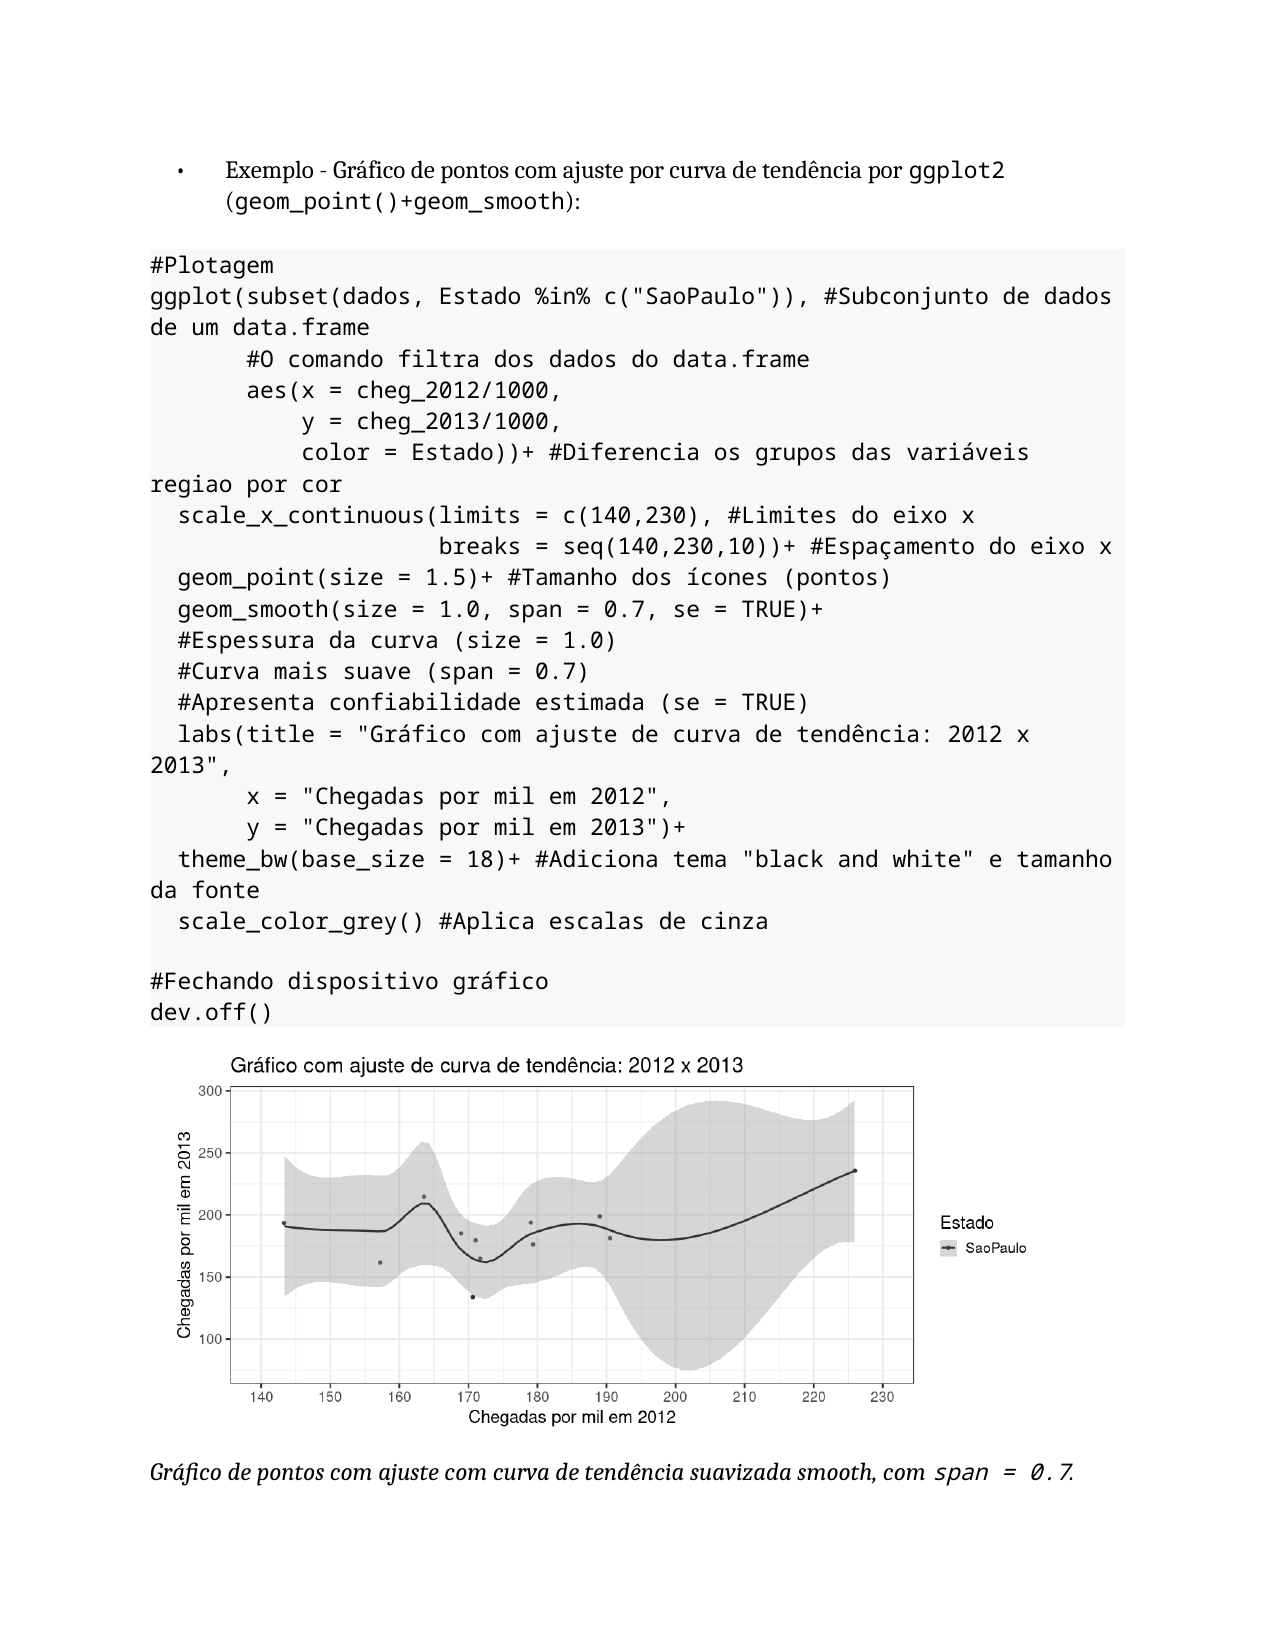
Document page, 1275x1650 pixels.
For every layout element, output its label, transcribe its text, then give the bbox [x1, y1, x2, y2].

picture [168, 1048, 1044, 1435]
text Gráfico de pontos com ajuste com curva de tendência suavizada smooth, com span = 0.7. [150, 1456, 1125, 1487]
list Exemplo - Gráfico de pontos com ajuste por curva de tendência por ggplot2 (geom_point()+geom_smooth): [175, 154, 1125, 245]
text #Plotagem ggplot(subset(dados, Estado %in% c("SaoPaulo")), #Subconjunto de dados de um data.frame #O comando filtra dos dados do data.frame aes(x = cheg_2012/1000, y = cheg_2013/1000, color = Estado))+ #Diferencia os grupos das variáveis regiao por cor scale_x_continuous(limits = c(140,230), #Limites do eixo x breaks = seq(140,230,10))+ #Espaçamento do eixo x geom_point(size = 1.5)+ #Tamanho dos ícones (pontos) geom_smooth(size = 1.0, span = 0.7, se = TRUE)+ #Espessura da curva (size = 1.0) #Curva mais suave (span = 0.7) #Apresenta confiabilidade estimada (se = TRUE) labs(title = "Gráfico com ajuste de curva de tendência: 2012 x 2013", x = "Chegadas por mil em 2012", y = "Chegadas por mil em 2013")+ theme_bw(base_size = 18)+ #Adiciona tema "black and white" e tamanho da fonte scale_color_grey() #Aplica escalas de cinza #Fechando dispositivo gráfico dev.off() [150, 249, 1125, 1027]
